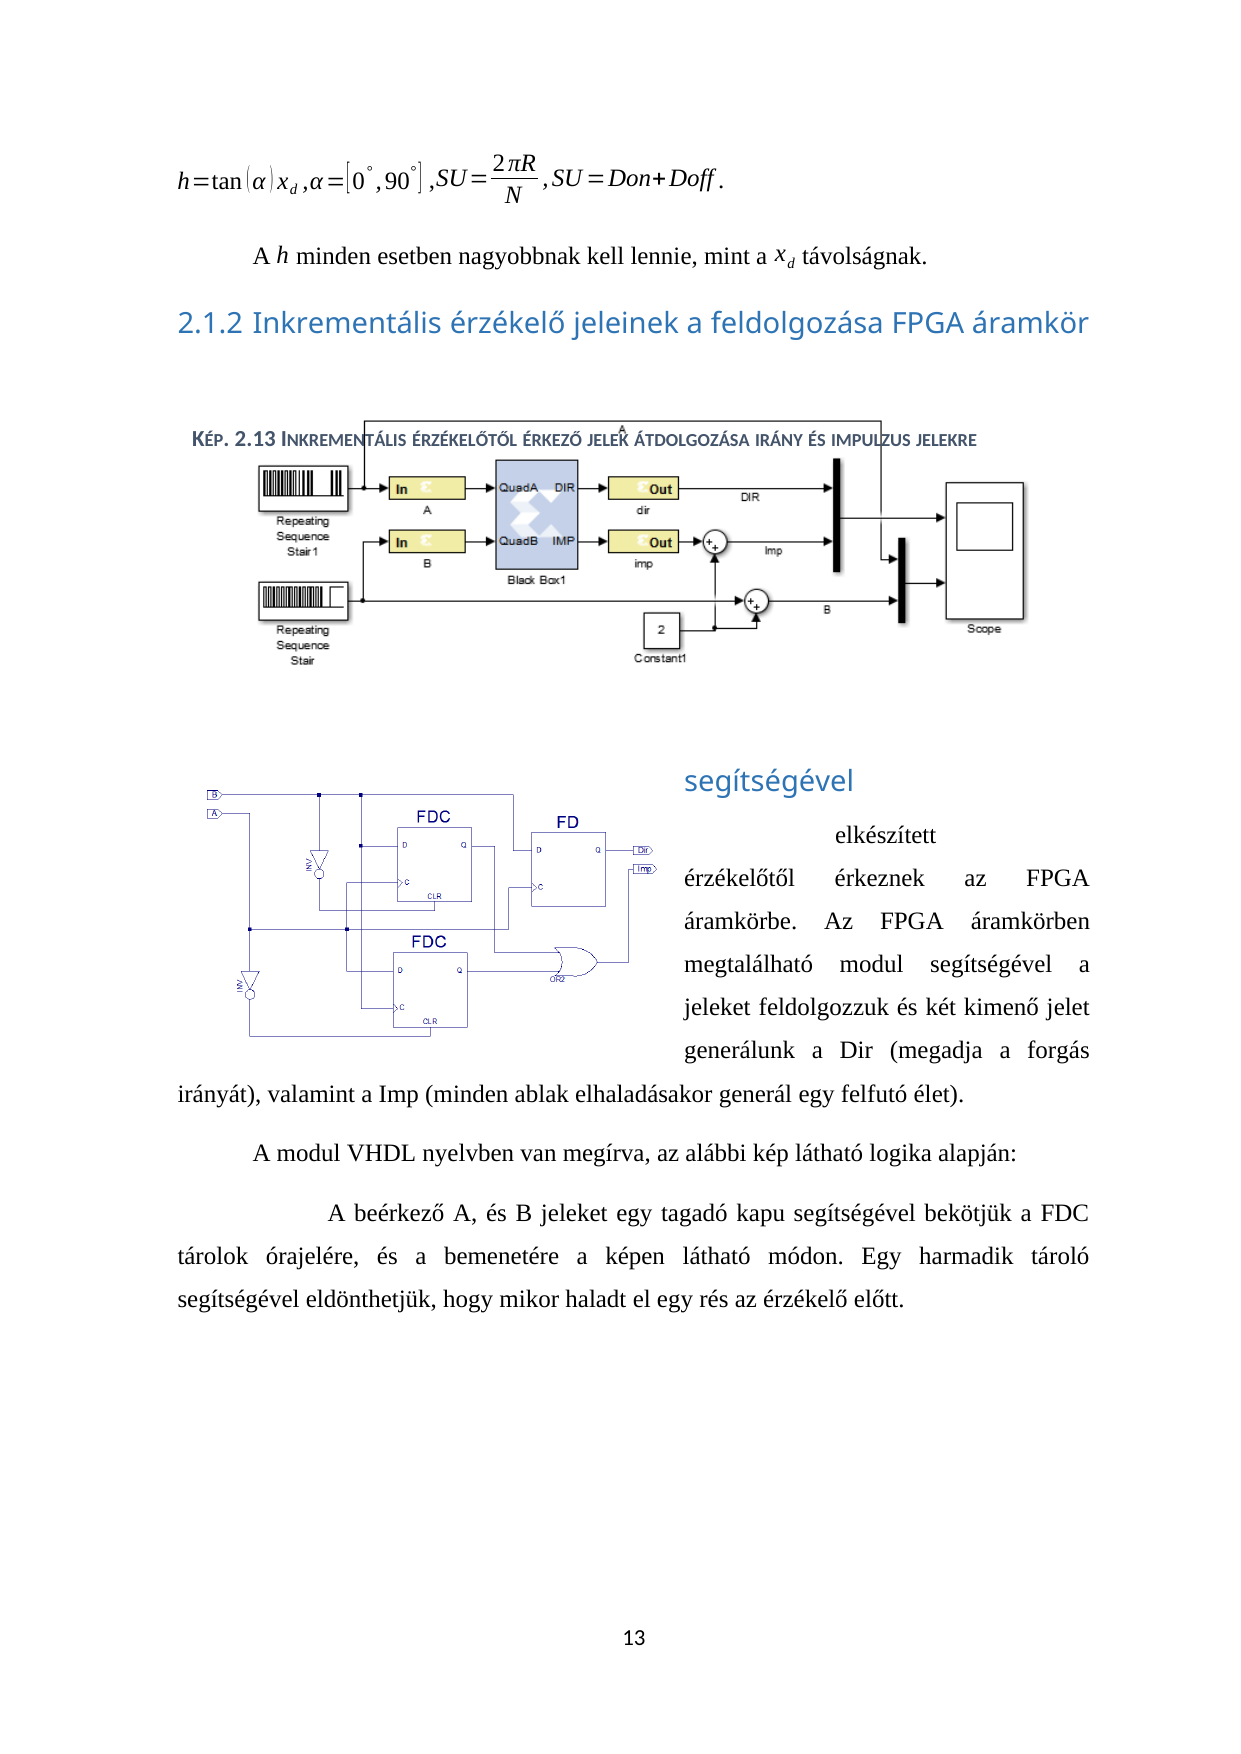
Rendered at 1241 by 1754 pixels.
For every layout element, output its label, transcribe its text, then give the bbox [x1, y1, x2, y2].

text A modul VHDL nyelvben van megírva, az alábbi kép látható logika alapján: [177, 1138, 1090, 1167]
text A minden esetben nagyobbnak kell lennie, mint a távolságnak. [177, 240, 1090, 271]
text ,. [177, 150, 1090, 209]
subtitle Inkrementális érzékelő jeleinek a feldolgozása FPGA áramkör segítségével [177, 302, 1090, 800]
text Az elkészített modulba bemenő jelek az A és B amelyek az inkrementális érzékelőtől érkeznek az FPGA áramkörbe. Az FPGA áramkörben megtalálható modul segítségével a jeleket feldolgozzuk és két kimenő jelet generálunk a Dir (megadja a forgás irányát), valamint a Imp (minden ablak elhaladásakor generál egy felfutó élet). [177, 820, 1090, 1107]
text A beérkező A, és B jeleket egy tagadó kapu segítségével bekötjük a FDC tárolok órajelére, és a bemenetére a képen látható módon. Egy harmadik tároló segítségével eldönthetjük, hogy mikor haladt el egy rés az érzékelő előtt. [177, 1198, 1090, 1313]
